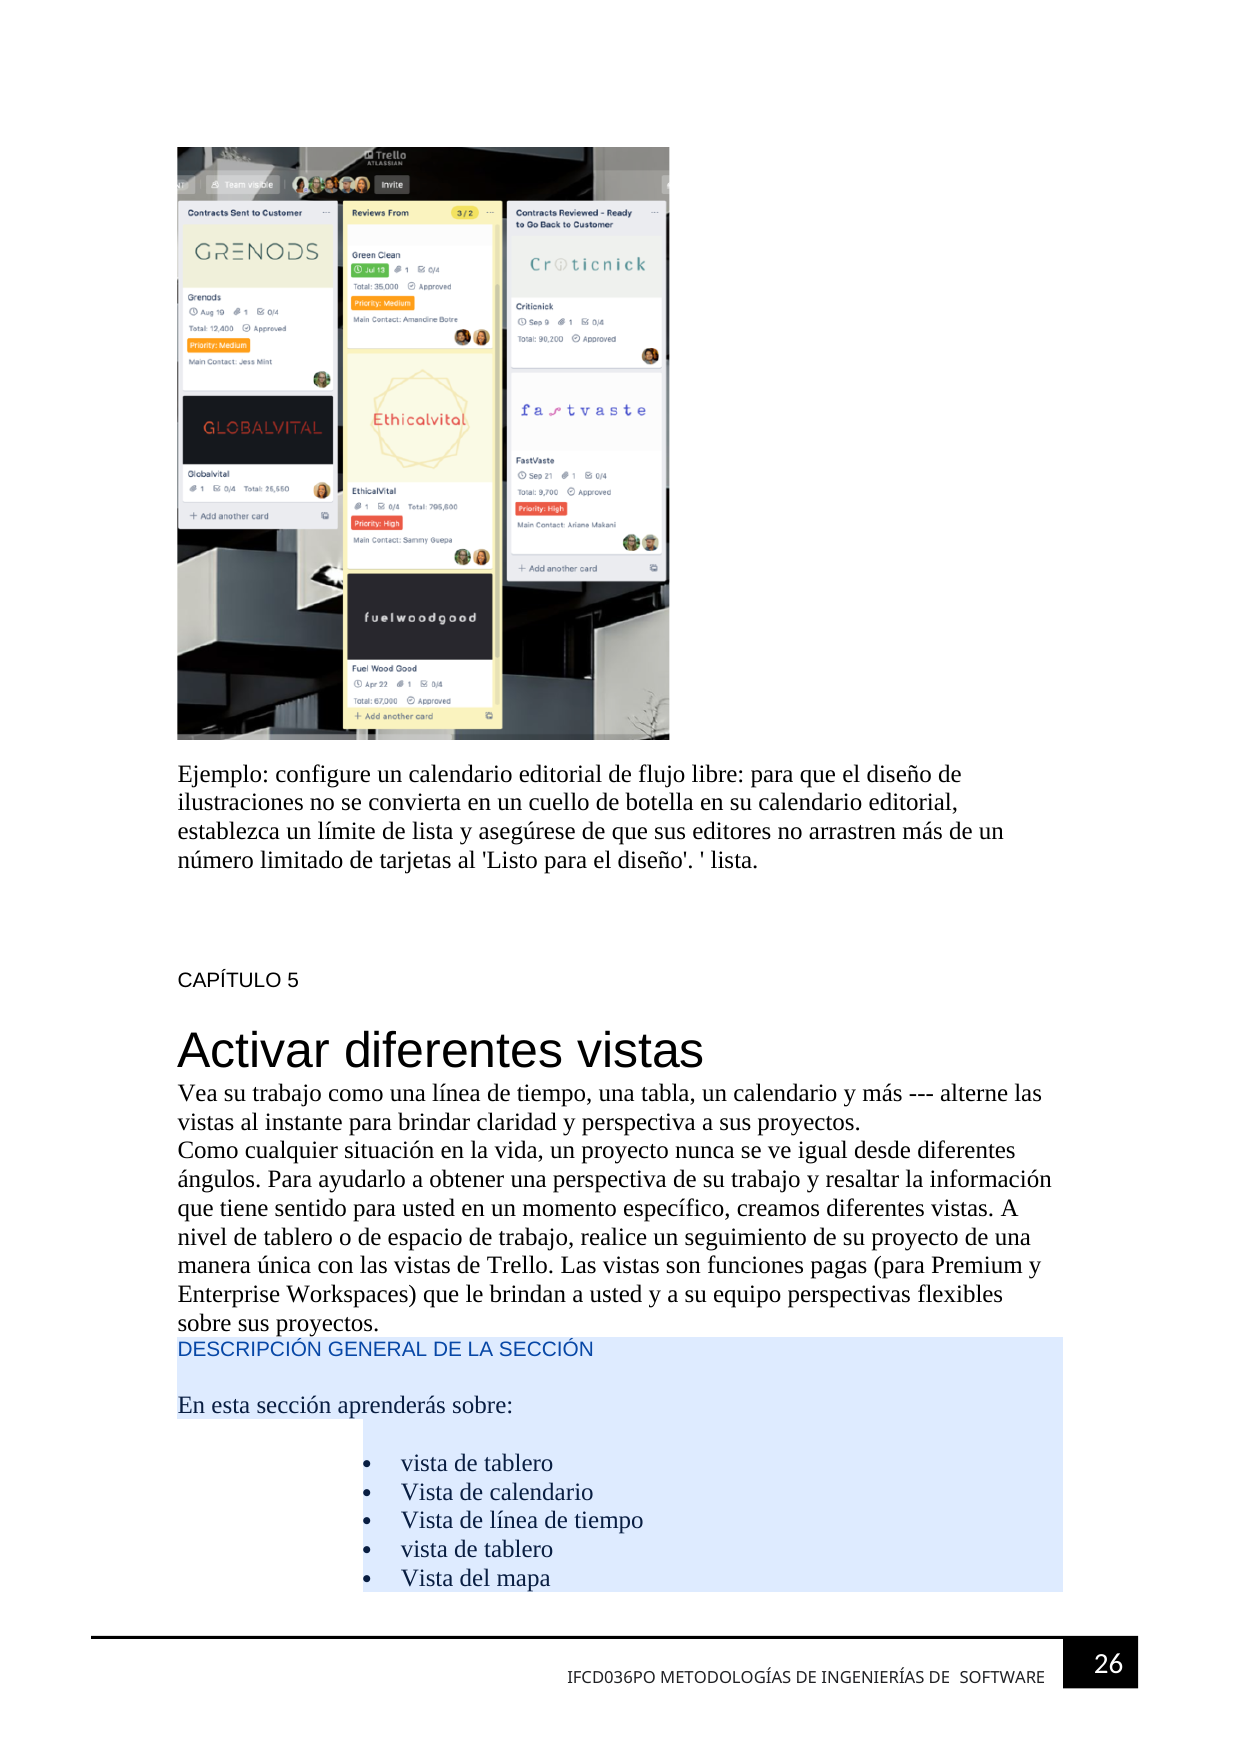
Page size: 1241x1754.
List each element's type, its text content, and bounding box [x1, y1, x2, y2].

text Ejemplo: configure un calendario editorial de flujo libre: para que el diseño de ilustraciones no se convierta en un cuello de botella en su calendario editorial, establezca un límite de lista y asegúrese de que sus editores no arrastren más de un número limitado de tarjetas al 'Listo para el diseño'. ' lista. [177, 759, 1063, 874]
list Vista del mapa [363, 1563, 1063, 1592]
text En esta sección aprenderás sobre: [177, 1390, 1063, 1419]
text Activar diferentes vistas [177, 1021, 1063, 1078]
text Como cualquier situación en la vida, un proyecto nunca se ve igual desde diferentes ángulos. Para ayudarlo a obtener una perspectiva de su trabajo y resaltar la información que tiene sentido para usted en un momento específico, creamos diferentes vistas. A nivel de tablero o de espacio de trabajo, realice un seguimiento de su proyecto de una manera única con las vistas de Trello. Las vistas son funciones pagas (para Premium y Enterprise Workspaces) que le brindan a usted y a su equipo perspectivas flexibles sobre sus proyectos. [177, 1136, 1063, 1337]
picture [177, 147, 670, 740]
list Vista de calendario [363, 1477, 1063, 1505]
list Vista de línea de tiempo [363, 1505, 1063, 1534]
text Vea su trabajo como una línea de tiempo, una tabla, un calendario y más --- alterne las vistas al instante para brindar claridad y perspectiva a sus proyectos. [177, 1078, 1063, 1136]
list vista de tablero [363, 1534, 1063, 1563]
list vista de tablero [363, 1448, 1063, 1477]
text DESCRIPCIÓN GENERAL DE LA SECCIÓN [177, 1337, 1063, 1361]
text CAPÍTULO 5 [177, 967, 1063, 991]
